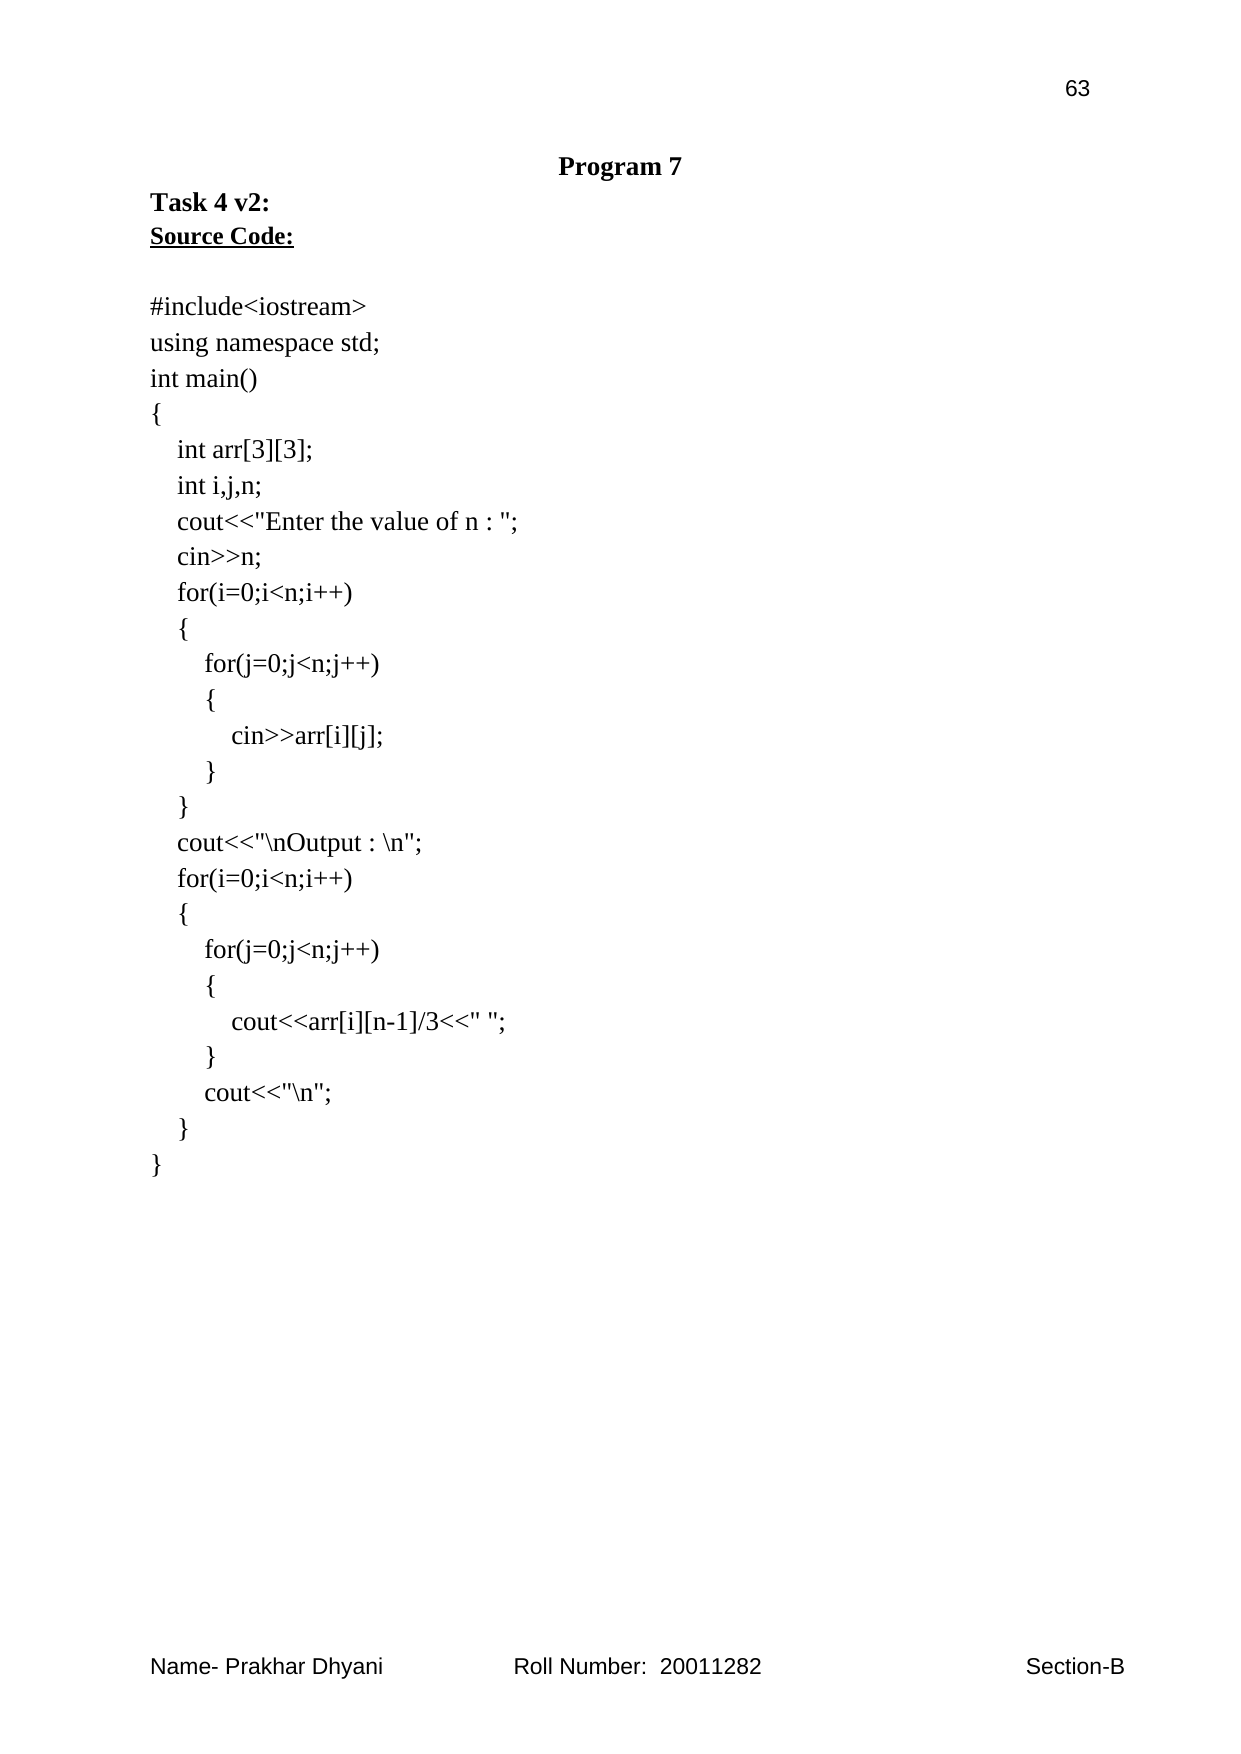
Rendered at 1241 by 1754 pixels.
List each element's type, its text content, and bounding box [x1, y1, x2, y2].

text Source Code: [150, 221, 1090, 250]
text { [150, 969, 1090, 1000]
text for(j=0;j<n;j++) [150, 647, 1090, 679]
text cout<<arr[i][n-1]/3<<" "; [150, 1005, 1090, 1036]
text { [150, 683, 1090, 714]
text int main() [150, 362, 1090, 393]
text cin>>arr[i][j]; [150, 719, 1090, 750]
text { [150, 397, 1090, 428]
text } [150, 790, 1090, 822]
text int arr[3][3]; [150, 433, 1090, 464]
text } [150, 755, 1090, 786]
text #include<iostream> [150, 290, 1090, 321]
text Program 7 [150, 150, 1090, 181]
text using namespace std; [150, 326, 1090, 357]
text cout<<"\nOutput : \n"; [150, 826, 1090, 857]
text } [150, 1112, 1090, 1143]
text cout<<"\n"; [150, 1076, 1090, 1107]
text for(i=0;i<n;i++) [150, 862, 1090, 893]
text for(i=0;i<n;i++) [150, 576, 1090, 607]
text for(j=0;j<n;j++) [150, 933, 1090, 964]
text cout<<"Enter the value of n : "; [150, 504, 1090, 536]
text { [150, 612, 1090, 643]
text cin>>n; [150, 540, 1090, 571]
text { [150, 898, 1090, 929]
text } [150, 1148, 1090, 1179]
text } [150, 1041, 1090, 1072]
text Task 4 v2: [150, 186, 1090, 217]
text int i,j,n; [150, 469, 1090, 500]
